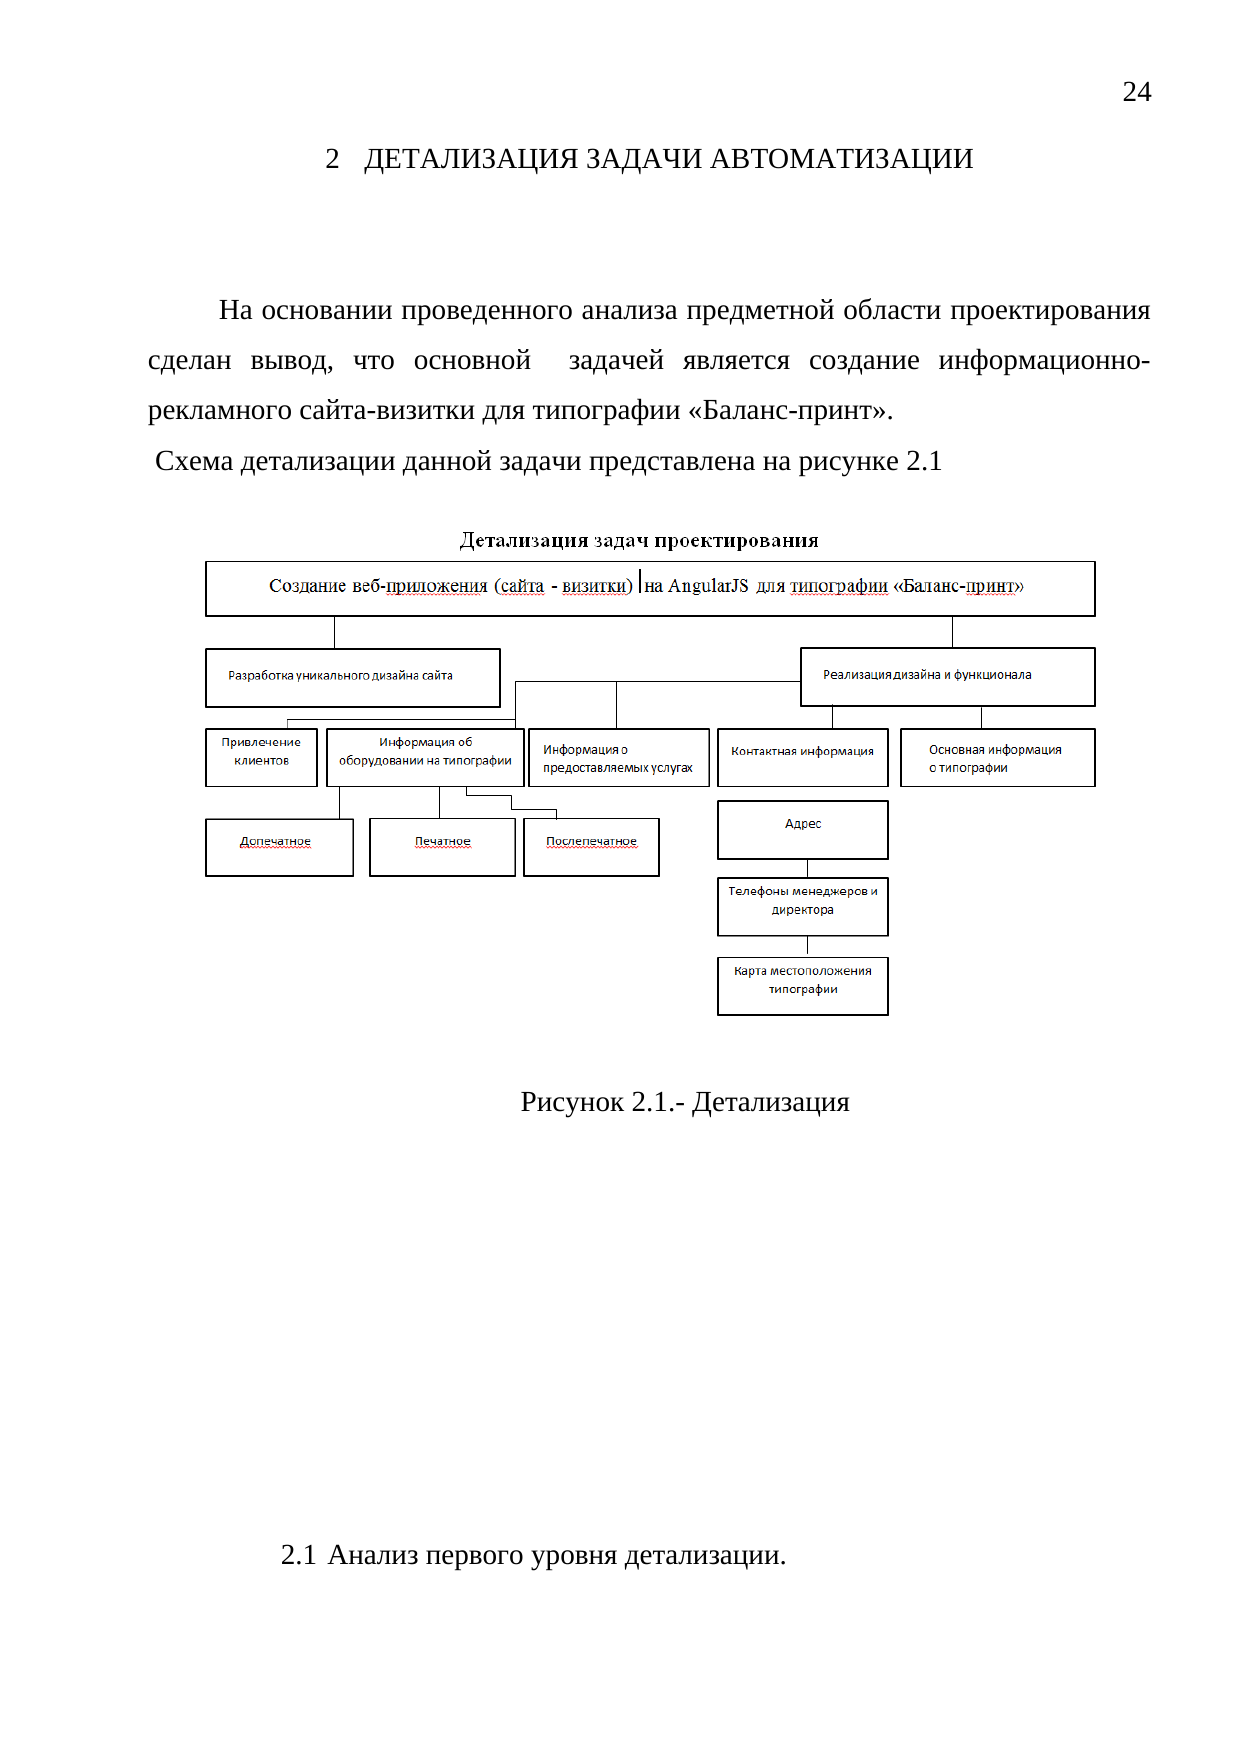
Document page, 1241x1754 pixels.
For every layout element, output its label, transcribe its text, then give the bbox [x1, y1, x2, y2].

list Детализация задачи автоматизации [148, 141, 1152, 174]
text Схема детализации данной задачи представлена на рисунке 2.1 [148, 443, 1152, 476]
picture [147, 529, 1152, 1022]
text Рисунок 2.1.- Детализация [218, 1084, 1152, 1118]
list Анализ первого уровня детализации. [281, 1537, 1152, 1571]
text На основании проведенного анализа предметной области проектирования сделан вывод, что основной задачей является создание информационно-рекламного сайта-визитки для типографии «Баланс-принт». [148, 292, 1152, 426]
